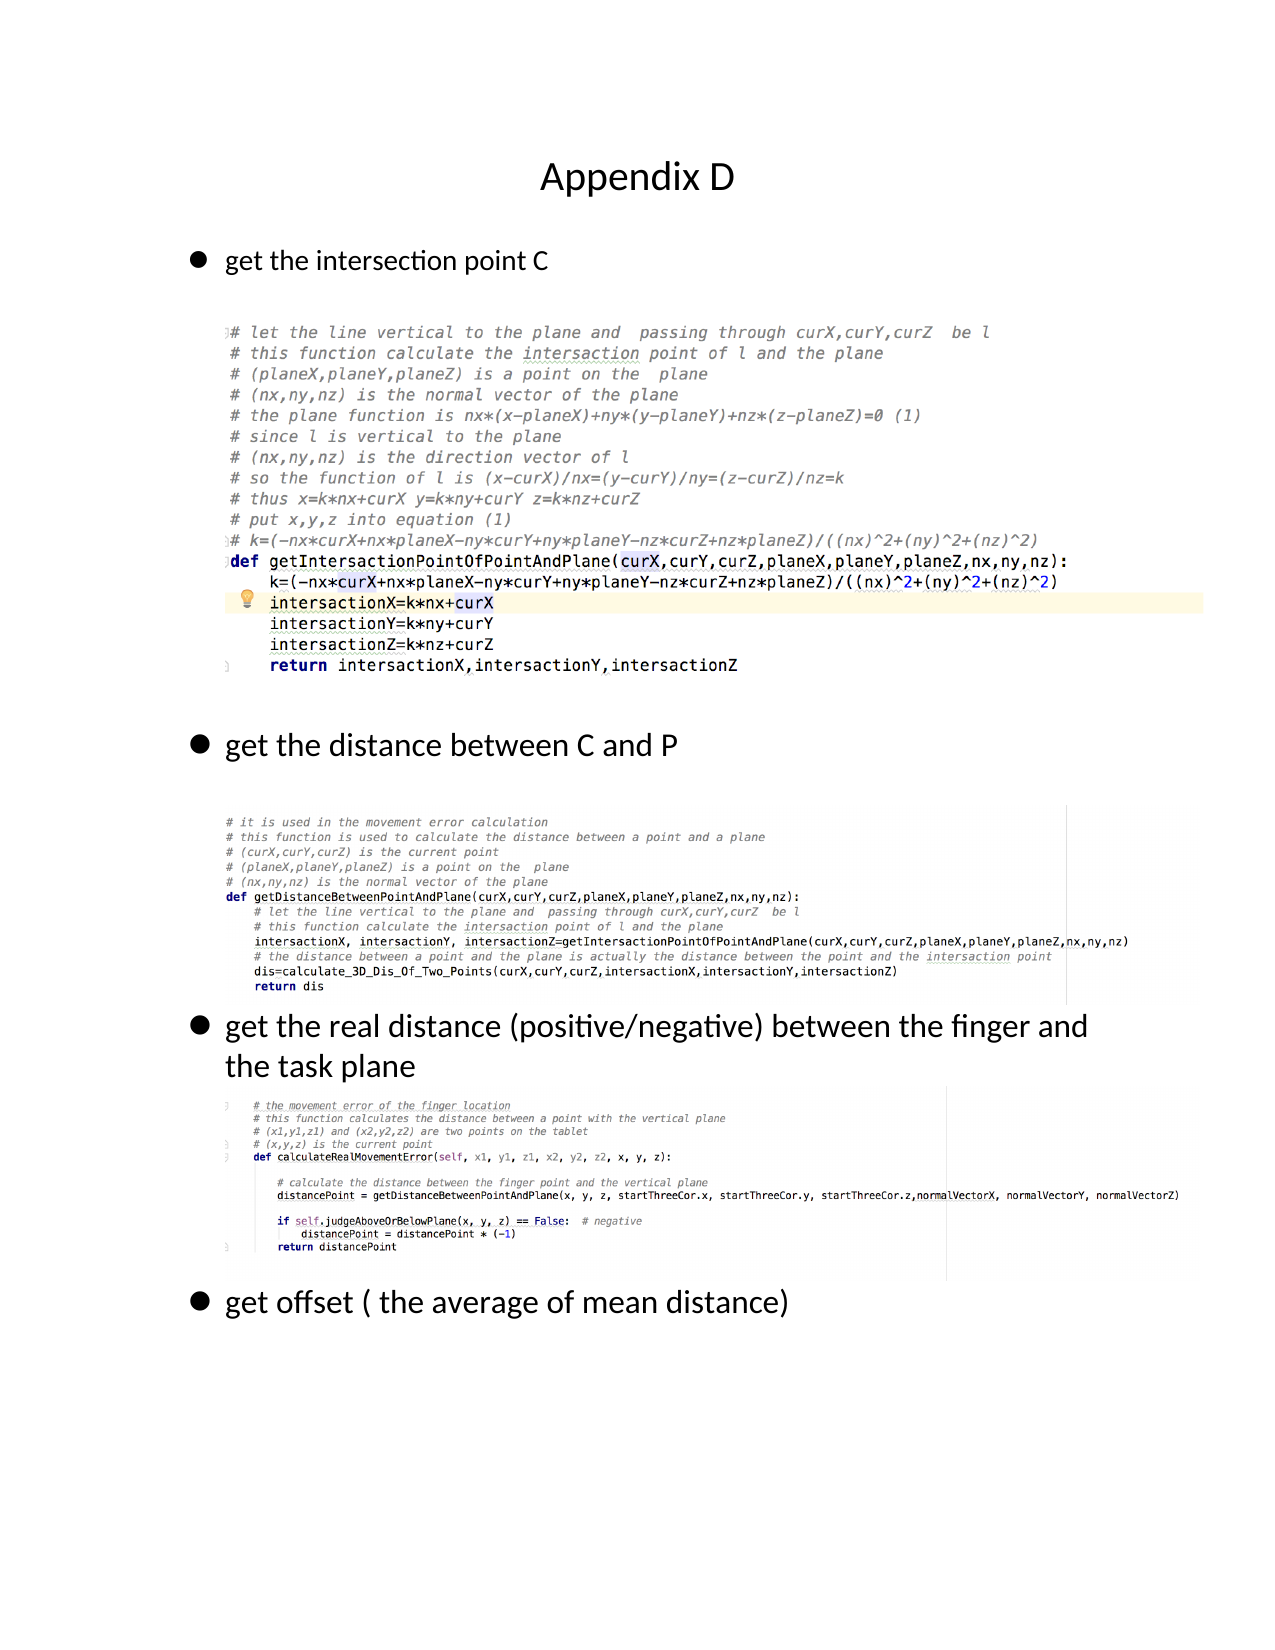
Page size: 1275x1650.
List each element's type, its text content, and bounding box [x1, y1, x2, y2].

picture [225, 805, 1200, 1005]
list get the distance between C and P [187, 724, 1125, 765]
text Appendix D [150, 150, 1125, 201]
picture [225, 312, 1204, 684]
list get the real distance (positive/negative) between the finger and the task plane [187, 1005, 1125, 1086]
list get the intersection point C [187, 242, 1125, 277]
picture [225, 1086, 1200, 1281]
list get offset ( the average of mean distance) [187, 1281, 1125, 1321]
